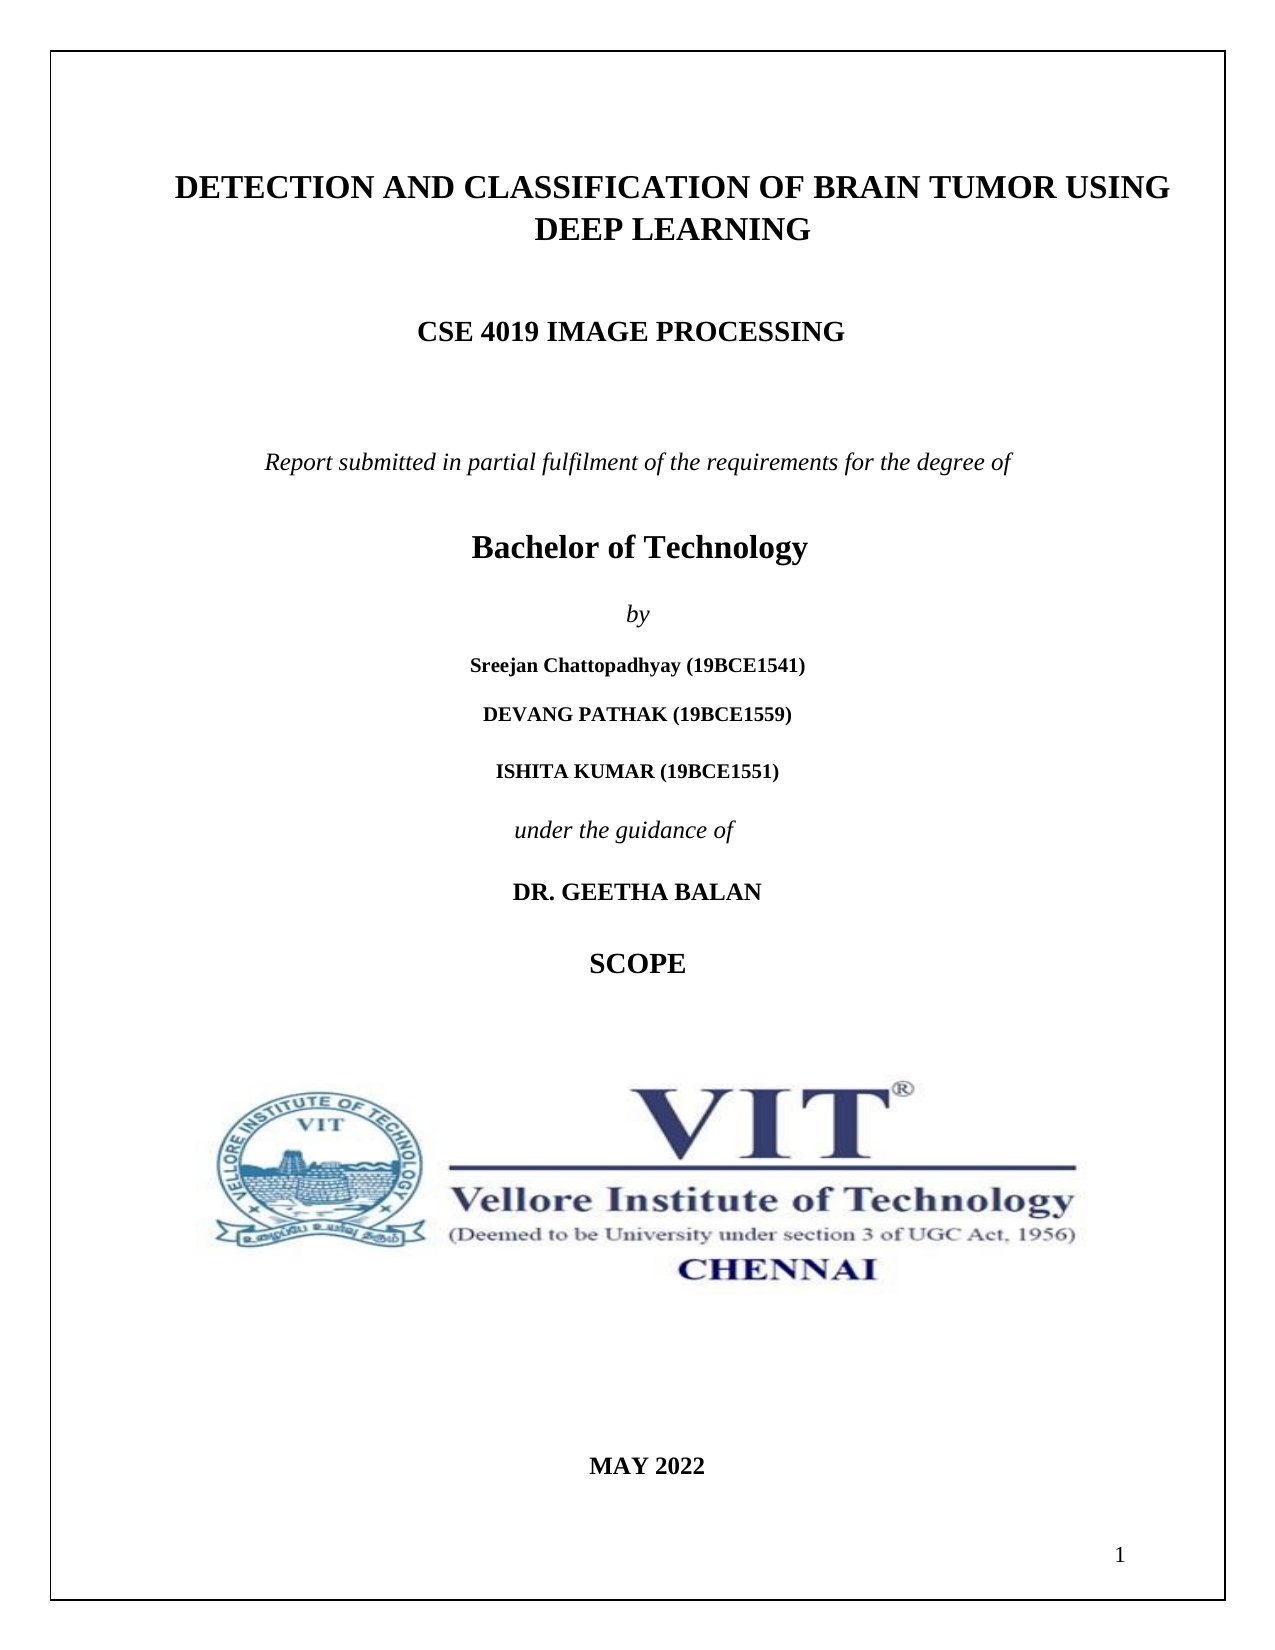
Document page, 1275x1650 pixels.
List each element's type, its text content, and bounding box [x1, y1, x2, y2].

text Report submitted in partial fulfilment of the requirements for the degree of [264, 447, 1195, 476]
text by [139, 599, 1136, 628]
text MAY 2022 [139, 1451, 1155, 1480]
text DEVANG PATHAK (19BCE1559) [139, 702, 1136, 726]
subtitle Bachelor of Technology [321, 527, 1195, 566]
text under the guidance of [514, 816, 865, 844]
picture [195, 1045, 1092, 1294]
text DETECTION AND CLASSIFICATION OF BRAIN TUMOR USING DEEP LEARNING [150, 168, 1195, 247]
text CSE 4019 IMAGE PROCESSING [344, 314, 1195, 348]
text DR. GEETHA BALAN [139, 877, 1136, 906]
subtitle SCOPE [139, 947, 1136, 980]
text ISHITA KUMAR (19BCE1551) [139, 759, 1136, 783]
text Sreejan Chattopadhyay (19BCE1541) [139, 653, 1136, 677]
